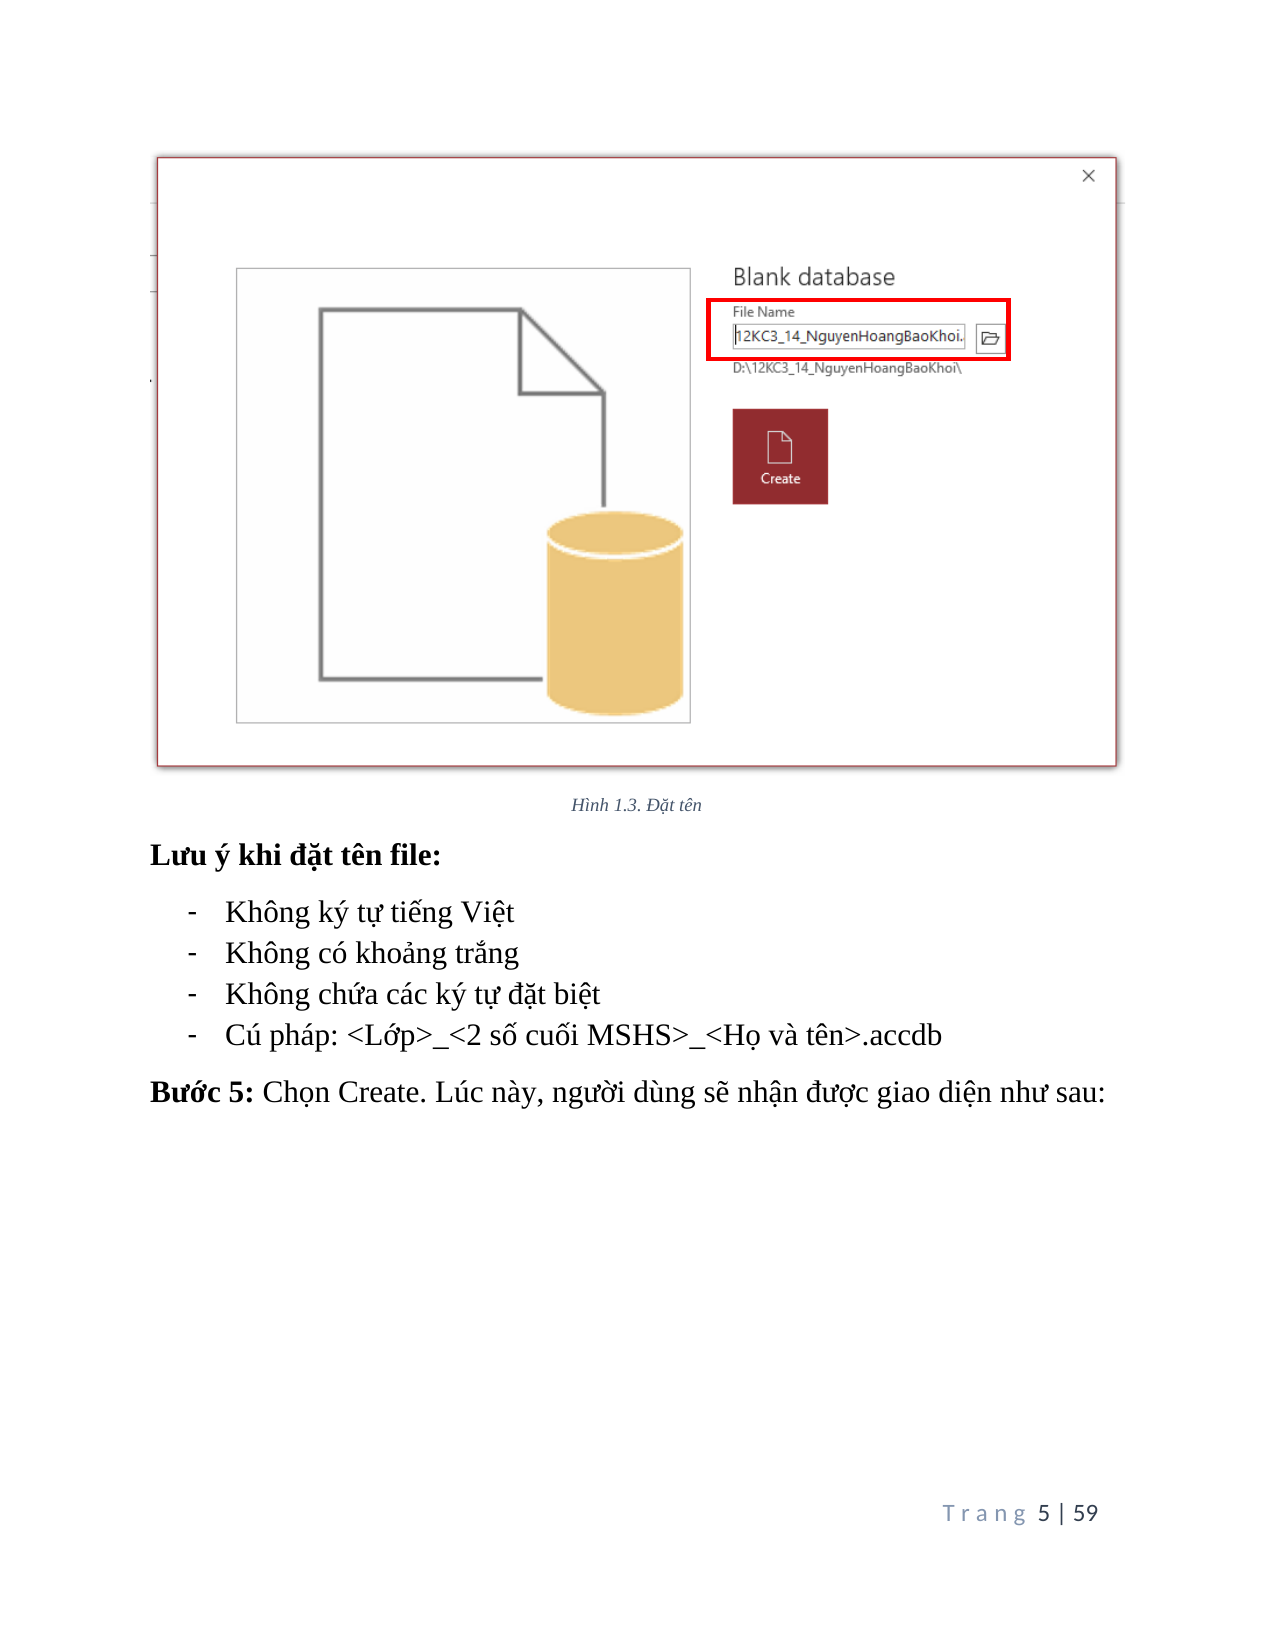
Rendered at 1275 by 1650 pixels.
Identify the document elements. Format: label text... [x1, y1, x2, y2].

list Không chứa các ký tự đặt biệt [187, 974, 1125, 1012]
text Bước 5: Chọn Create. Lúc này, người dùng sẽ nhận được giao diện như sau: [150, 1073, 1125, 1109]
text Lưu ý khi đặt tên file: [150, 836, 1125, 872]
list Không ký tự tiếng Việt [187, 892, 1125, 930]
list Không có khoảng trắng [187, 933, 1125, 971]
list Cú pháp: <Lớp>_<2 số cuối MSHS>_<Họ và tên>.accdb [187, 1015, 1125, 1053]
picture [150, 150, 1125, 776]
text Hình 1.3. Đặt tên [150, 794, 1125, 816]
